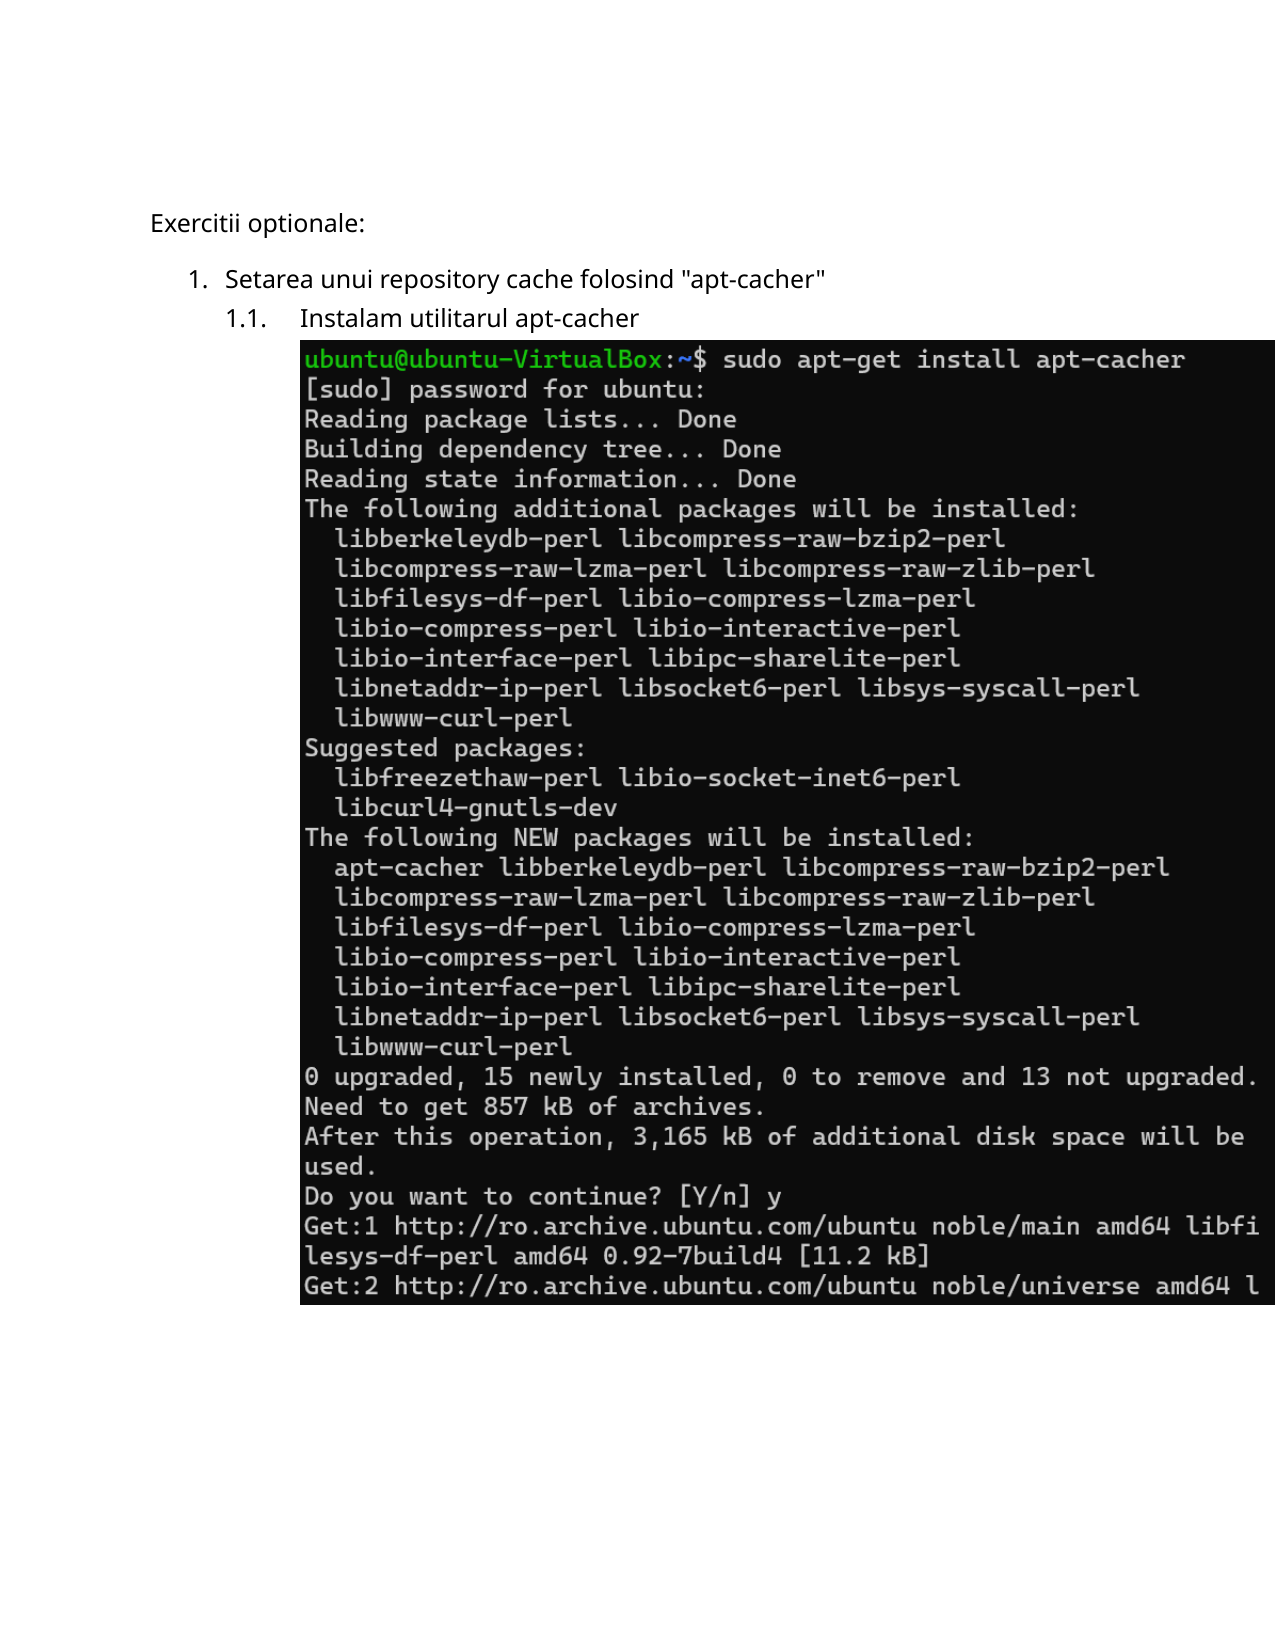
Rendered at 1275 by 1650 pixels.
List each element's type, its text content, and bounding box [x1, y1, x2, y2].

list Setarea unui repository cache folosind "apt-cacher" [187, 262, 1125, 296]
text Exercitii optionale: [150, 206, 1125, 240]
list Instalam utilitarul apt-cacher [225, 301, 1125, 335]
picture [300, 340, 1275, 1305]
